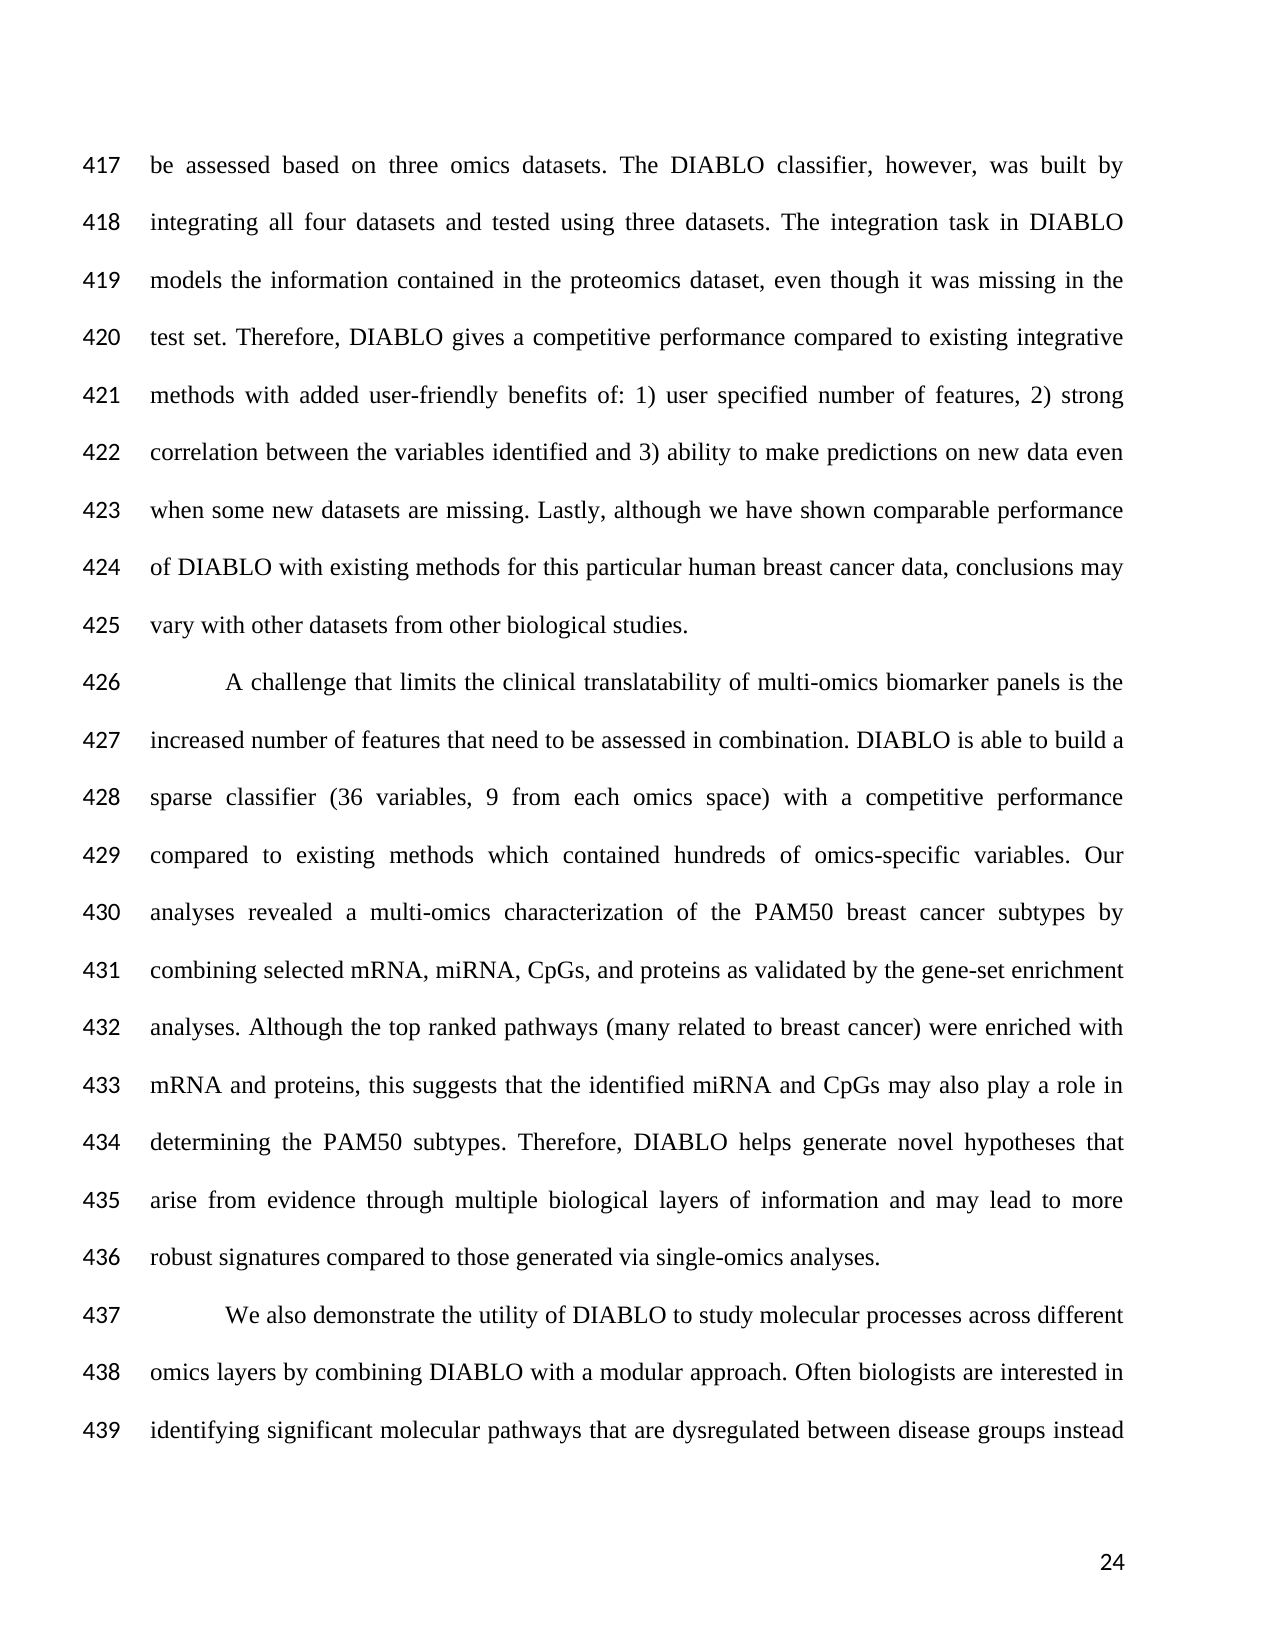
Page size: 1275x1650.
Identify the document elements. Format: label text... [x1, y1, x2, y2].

text A challenge that limits the clinical translatability of multi-omics biomarker panels is the increased number of features that need to be assessed in combination. DIABLO is able to build a sparse classifier (36 variables, 9 from each omics space) with a competitive performance compared to existing methods which contained hundreds of omics-specific variables. Our analyses revealed a multi-omics characterization of the PAM50 breast cancer subtypes by combining selected mRNA, miRNA, CpGs, and proteins as validated by the gene-set enrichment analyses. Although the top ranked pathways (many related to breast cancer) were enriched with mRNA and proteins, this suggests that the identified miRNA and CpGs may also play a role in determining the PAM50 subtypes. Therefore, DIABLO helps generate novel hypotheses that arise from evidence through multiple biological layers of information and may lead to more robust signatures compared to those generated via single-omics analyses. [150, 667, 1125, 1271]
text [150, 150, 1125, 639]
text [150, 1300, 1125, 1444]
